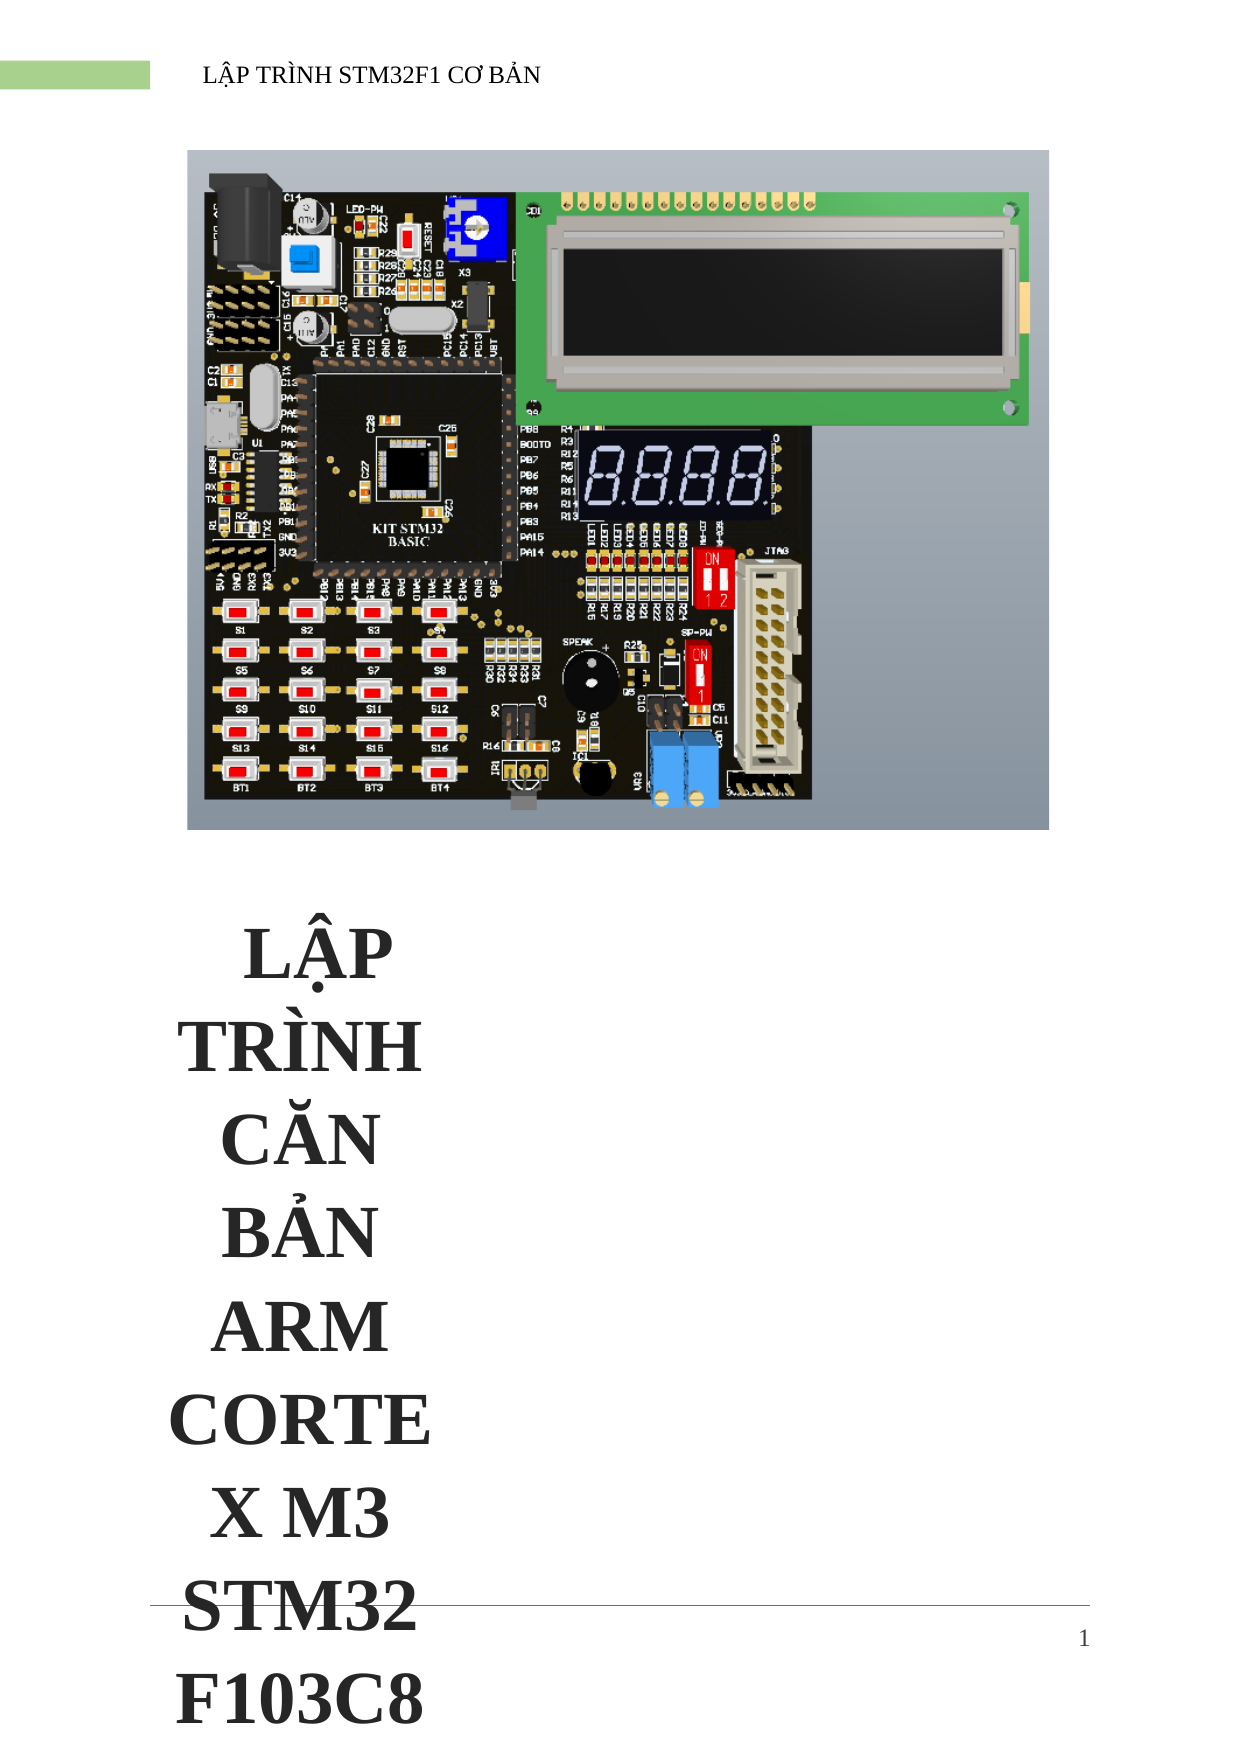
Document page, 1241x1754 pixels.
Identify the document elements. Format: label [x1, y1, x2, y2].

picture [187, 150, 1050, 830]
